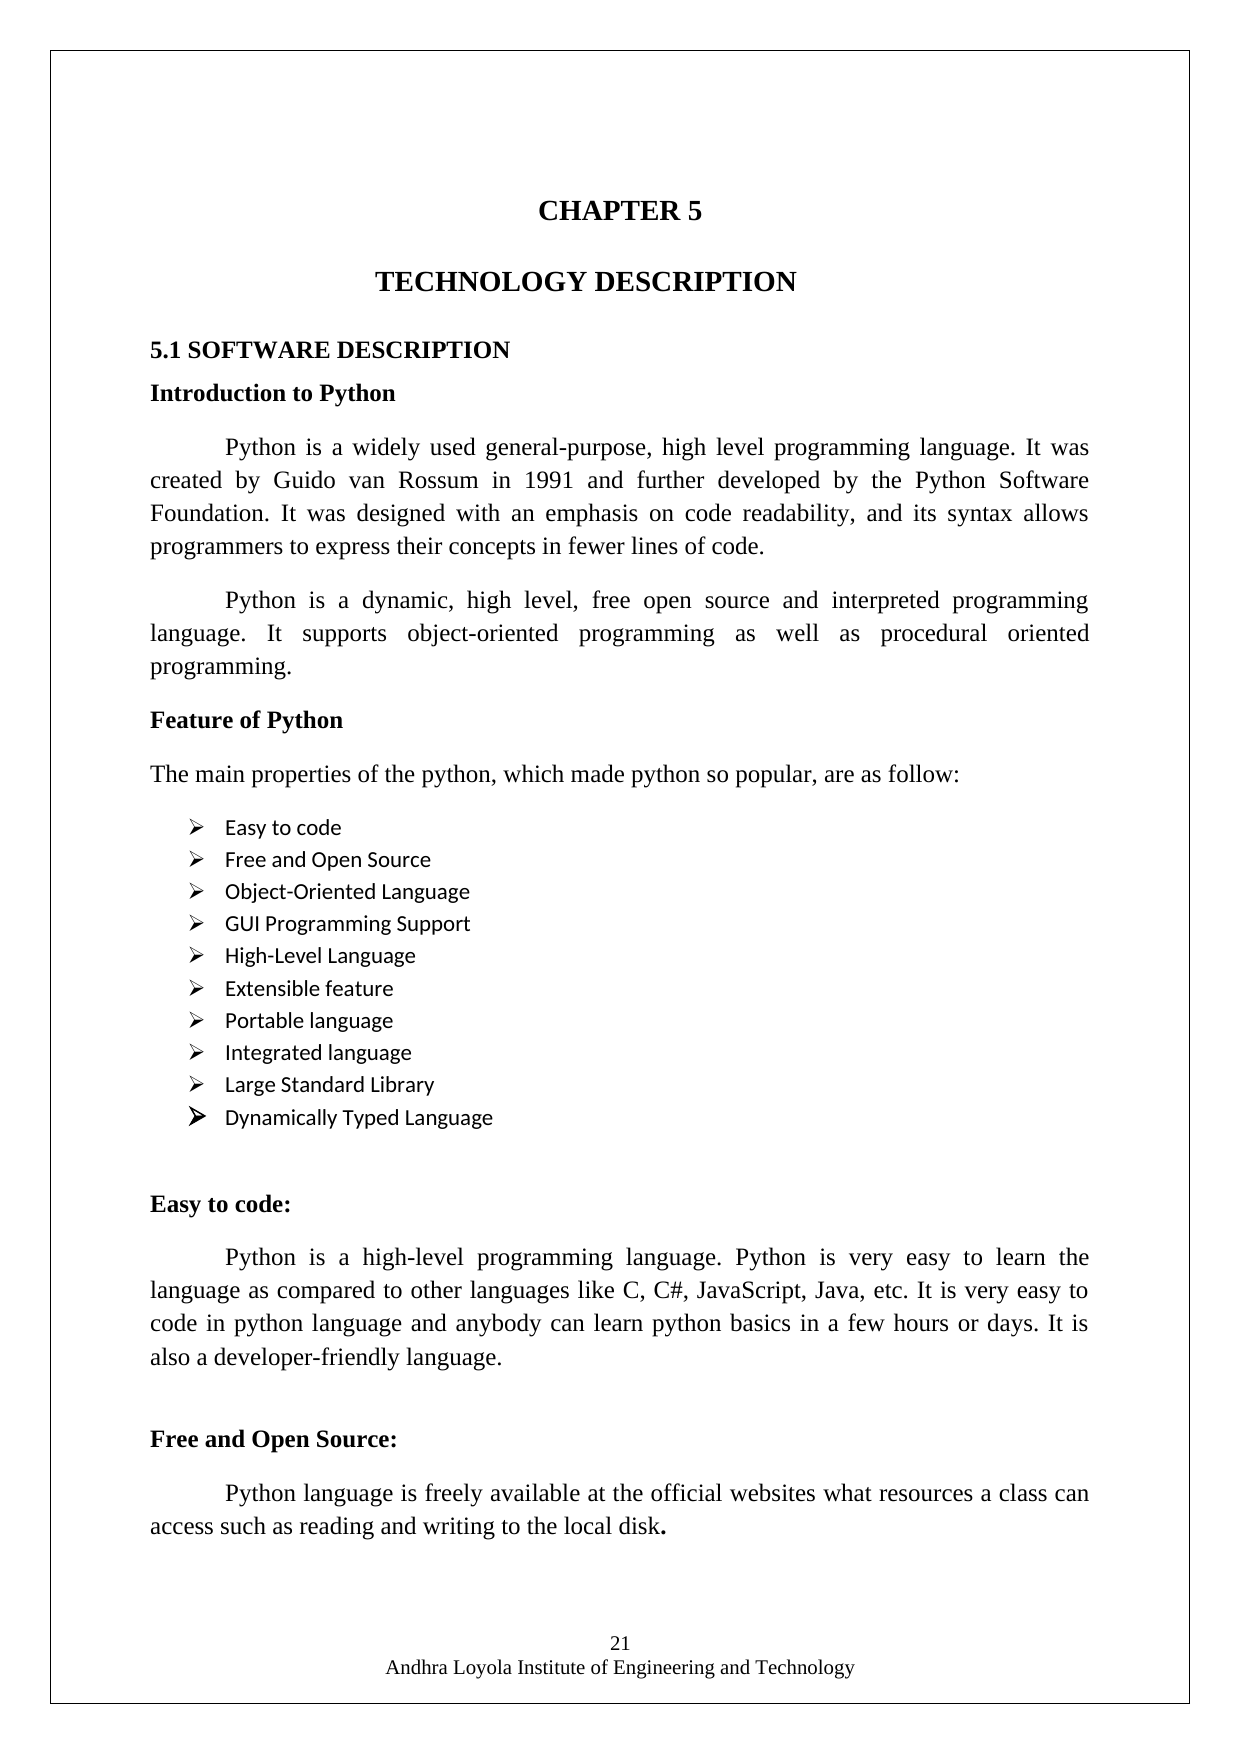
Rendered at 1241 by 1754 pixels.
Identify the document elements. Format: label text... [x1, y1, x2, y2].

list Dynamically Typed Language [187, 1103, 1090, 1131]
text TECHNOLOGY DESCRIPTION [300, 264, 1090, 298]
list High-Level Language [187, 942, 1090, 970]
list Object-Oriented Language [187, 877, 1090, 905]
list GUI Programming Support [187, 909, 1090, 937]
list Integrated language [187, 1038, 1090, 1066]
text 5.1 SOFTWARE DESCRIPTION [150, 335, 1090, 364]
text The main properties of the python, which made python so popular, are as follow: [150, 759, 1090, 788]
list Extensible feature [187, 974, 1090, 1002]
list Free and Open Source [187, 845, 1090, 873]
text Easy to code: [150, 1189, 1090, 1217]
text Python is a widely used general-purpose, high level programming language. It was created by Guido van Rossum in 1991 and further developed by the Python Software Foundation. It was designed with an emphasis on code readability, and its syntax allows programmers to express their concepts in fewer lines of code. [150, 432, 1090, 560]
text CHAPTER 5 [150, 193, 1090, 227]
list Portable language [187, 1006, 1090, 1034]
text Python is a dynamic, high level, free open source and interpreted programming language. It supports object-oriented programming as well as procedural oriented programming. [150, 585, 1090, 680]
text Introduction to Python [150, 378, 1090, 407]
text Python language is freely available at the official websites what resources a class can access such as reading and writing to the local disk. [150, 1478, 1090, 1540]
text Feature of Python [150, 705, 1090, 734]
text Free and Open Source: [150, 1424, 1090, 1453]
list Large Standard Library [187, 1070, 1090, 1098]
list Easy to code [187, 813, 1090, 841]
text Python is a high-level programming language. Python is very easy to learn the language as compared to other languages like C, C#, JavaScript, Java, etc. It is very easy to code in python language and anybody can learn python basics in a few hours or days. It is also a developer-friendly language. [150, 1242, 1090, 1370]
